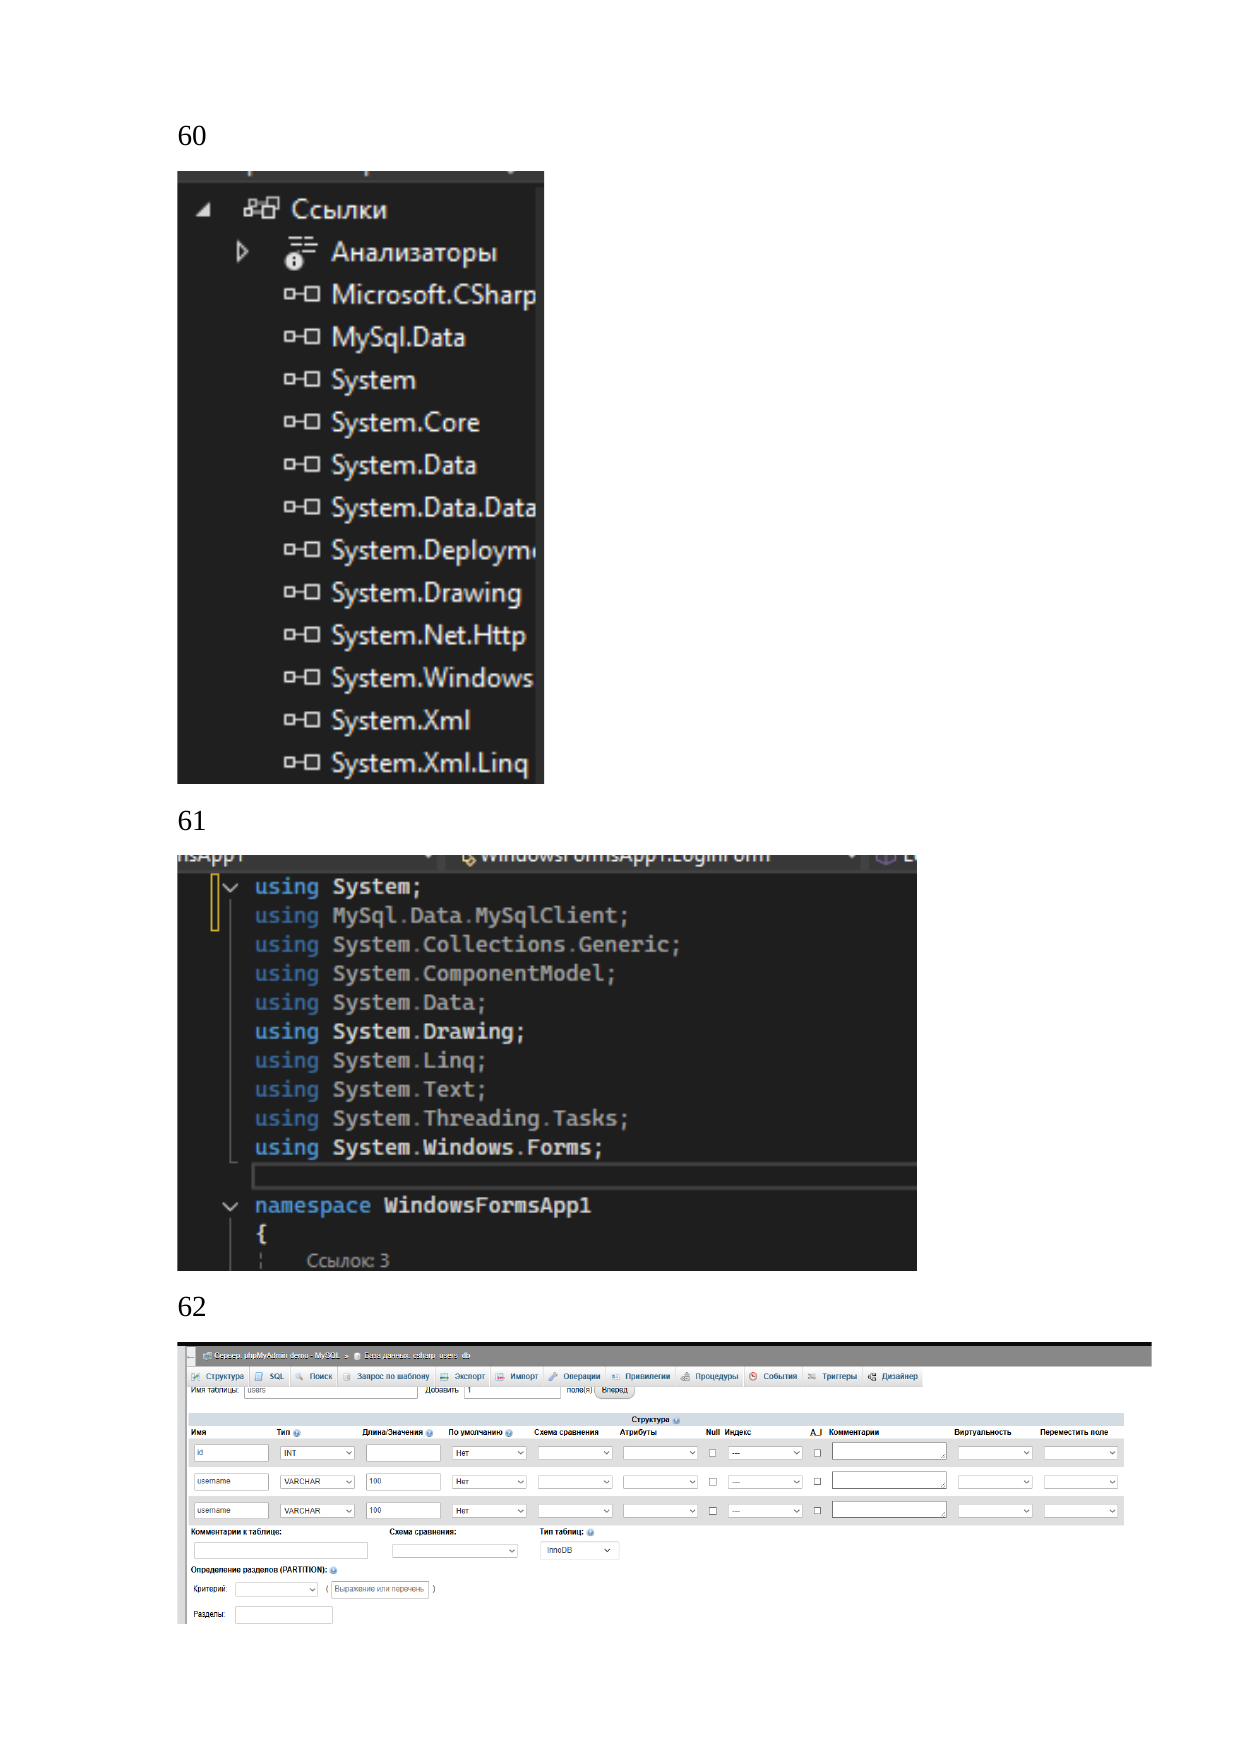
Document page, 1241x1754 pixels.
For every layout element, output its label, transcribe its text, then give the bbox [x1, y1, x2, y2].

picture [177, 855, 917, 1271]
picture [177, 171, 545, 784]
text 60 [177, 118, 1152, 152]
text 62 [177, 1289, 1152, 1323]
picture [177, 1342, 1152, 1624]
text 61 [177, 803, 1152, 836]
